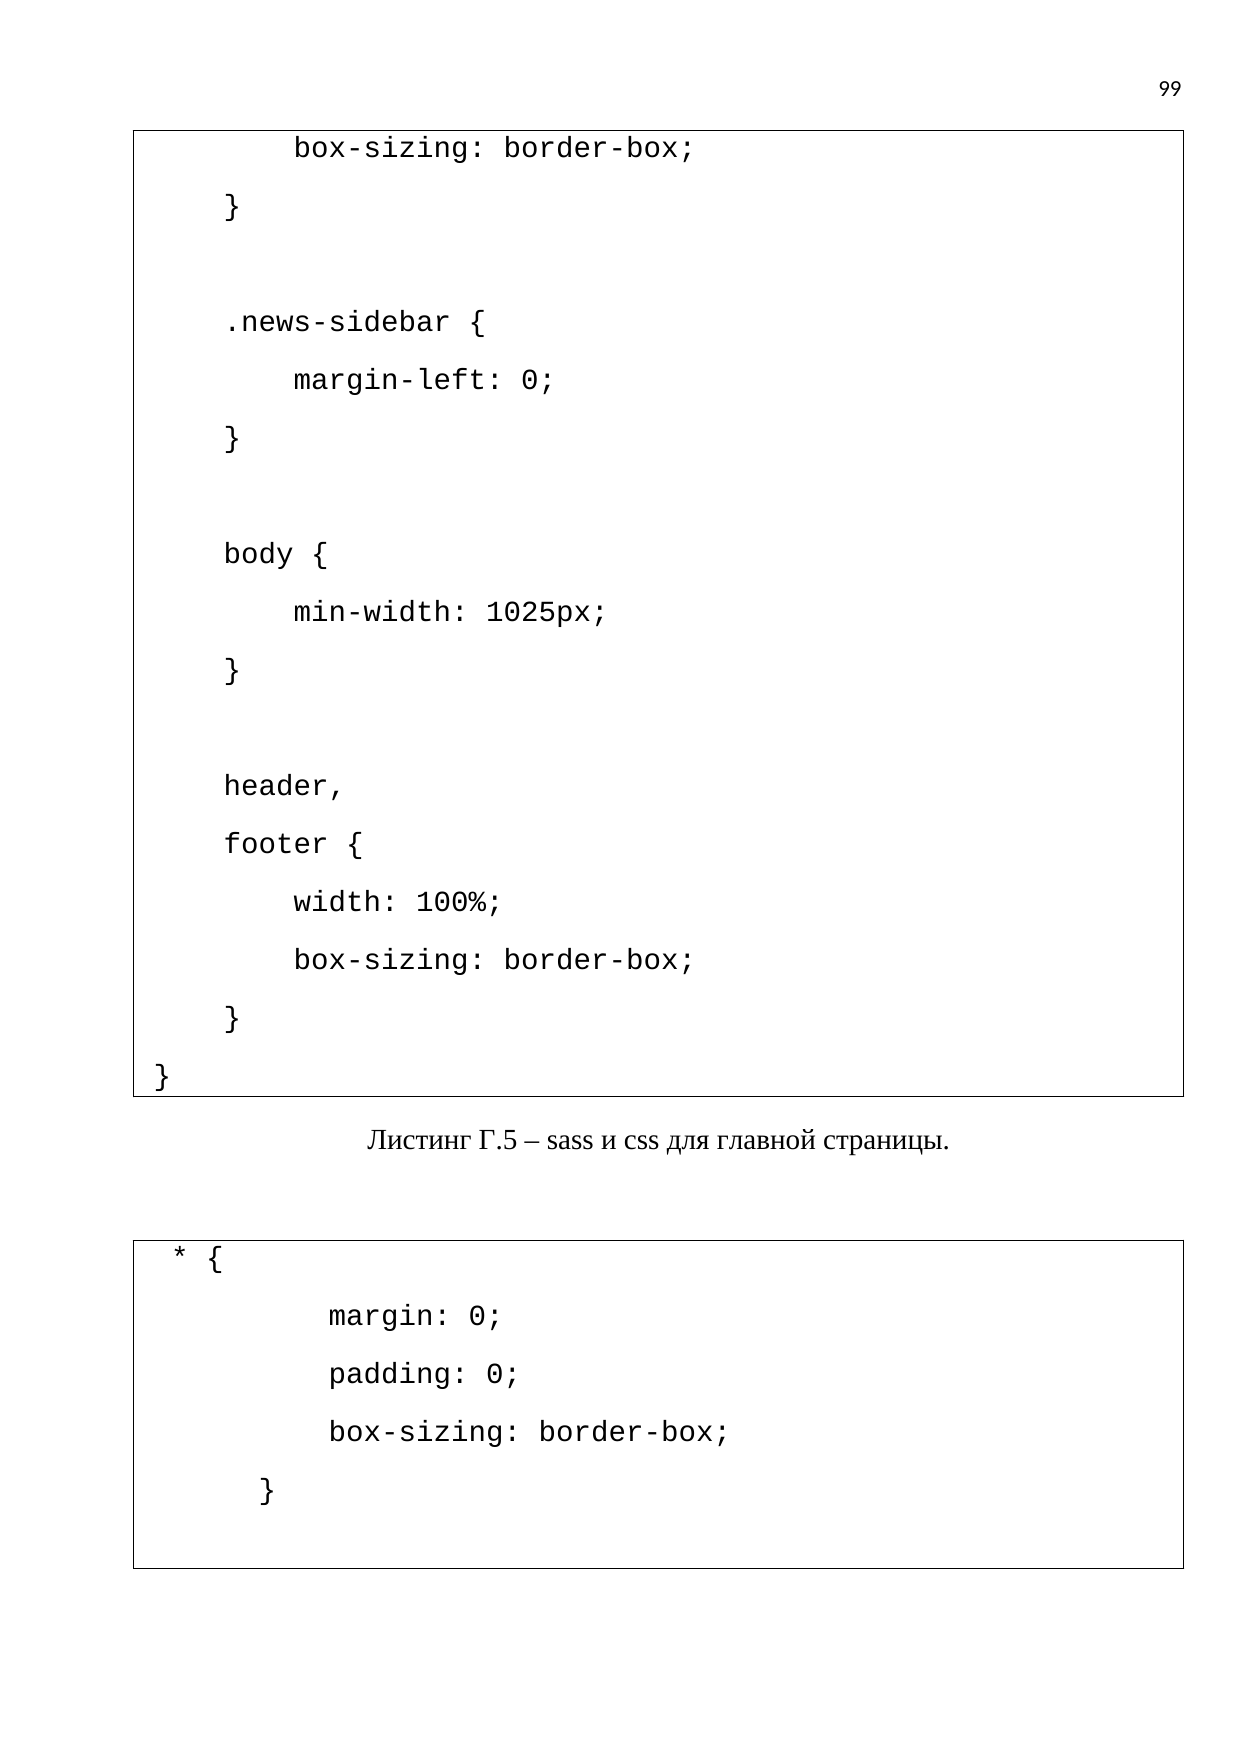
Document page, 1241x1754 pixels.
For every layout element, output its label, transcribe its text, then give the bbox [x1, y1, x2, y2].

text } [134, 652, 1183, 688]
text } [134, 1000, 1183, 1036]
text } [134, 188, 1183, 224]
text Листинг Г.5 – sass и css для главной страницы. [136, 1122, 1181, 1156]
text box-sizing: border-box; [134, 942, 1183, 978]
text padding: 0; [134, 1356, 1183, 1392]
text margin-left: 0; [134, 362, 1183, 398]
text margin: 0; [134, 1298, 1183, 1334]
text header, [134, 768, 1183, 804]
text } [134, 1472, 1183, 1508]
text } [134, 1058, 1183, 1096]
text width: 100%; [134, 884, 1183, 920]
text box-sizing: border-box; [134, 131, 1183, 166]
text footer { [134, 826, 1183, 862]
text box-sizing: border-box; [134, 1414, 1183, 1450]
text * { [134, 1241, 1183, 1276]
text } [134, 420, 1183, 456]
text min-width: 1025px; [134, 594, 1183, 630]
text .news-sidebar { [134, 304, 1183, 340]
text body { [134, 536, 1183, 572]
